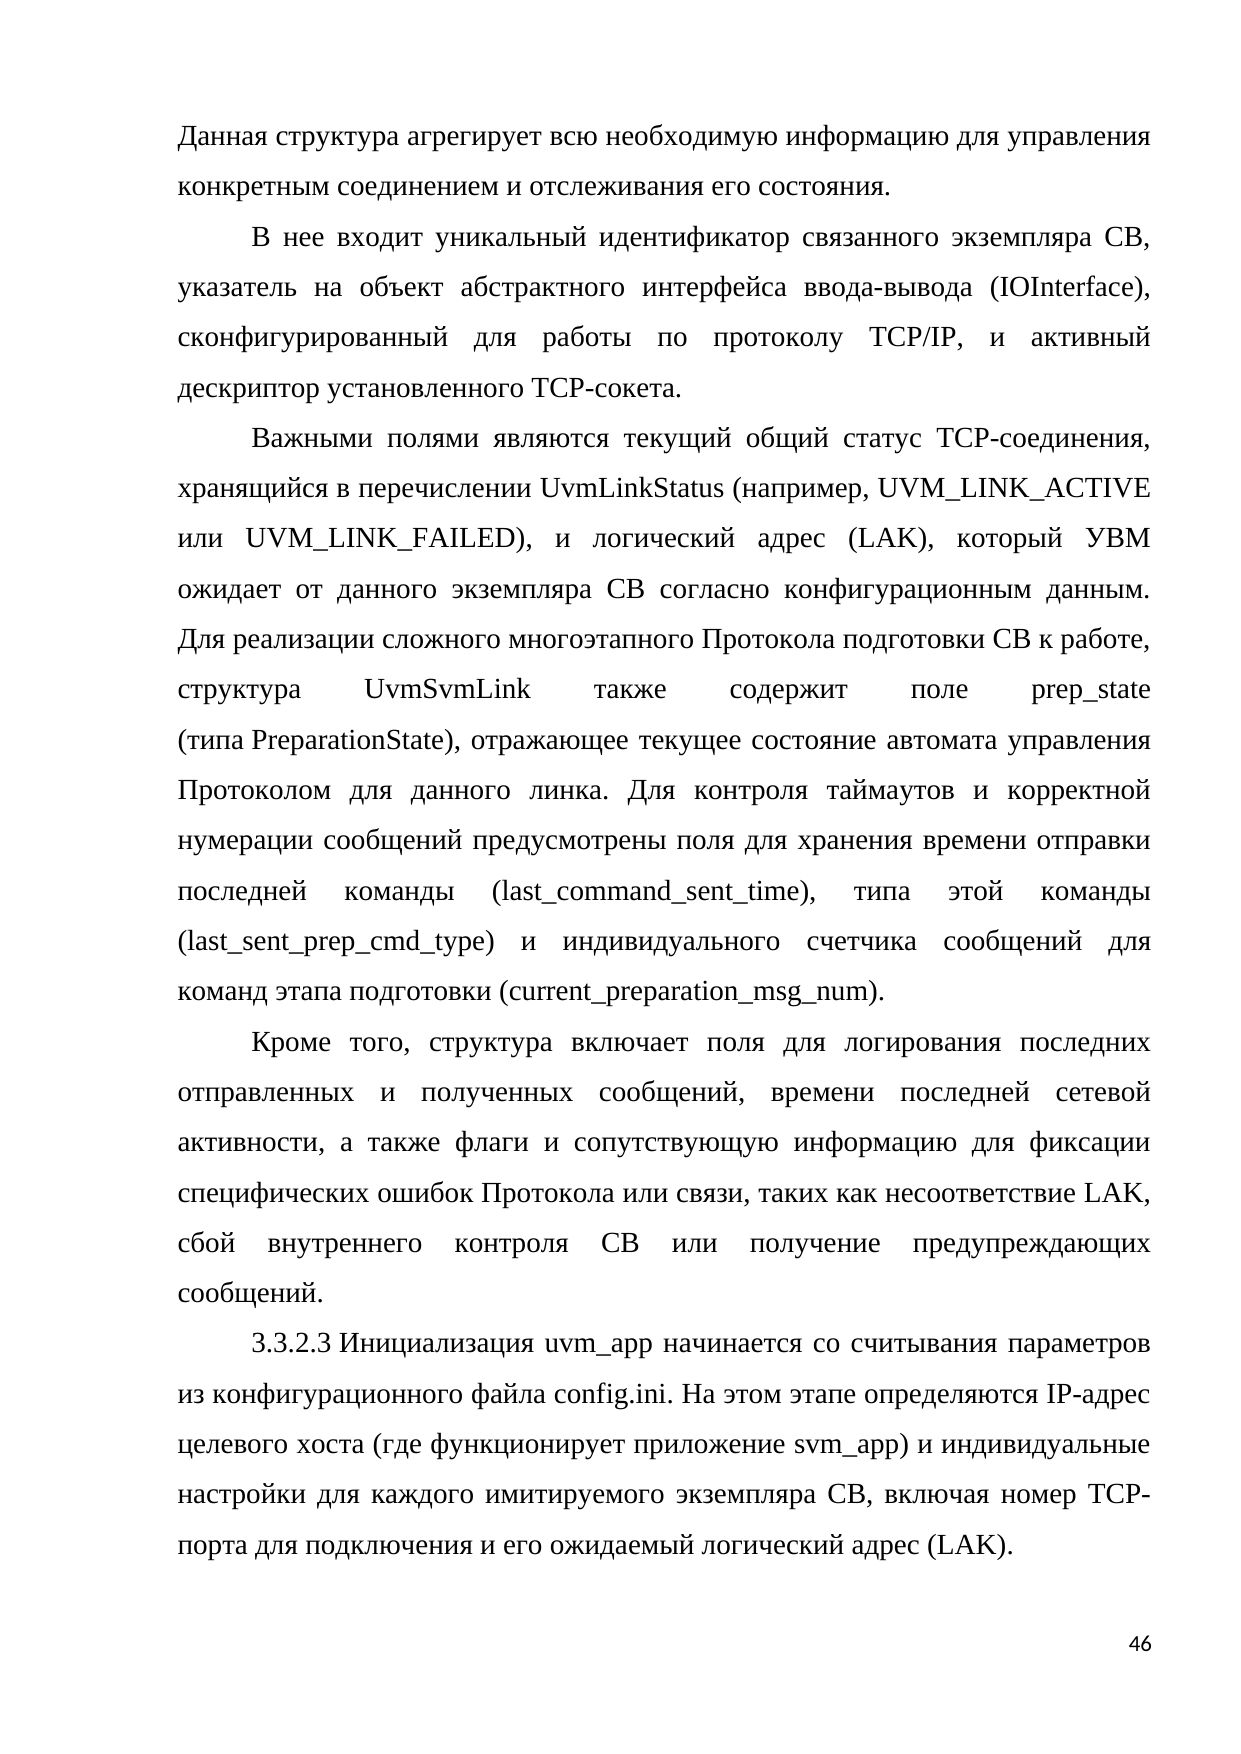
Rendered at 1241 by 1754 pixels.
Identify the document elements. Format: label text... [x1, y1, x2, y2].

text Кроме того, структура включает поля для логирования последних отправленных и полученных сообщений, времени последней сетевой активности, а также флаги и сопутствующую информацию для фиксации специфических ошибок Протокола или связи, таких как несоответствие LAK, сбой внутреннего контроля СВ или получение предупреждающих сообщений. [177, 1024, 1152, 1309]
text Важными полями являются текущий общий статус TCP-соединения, хранящийся в перечислении UvmLinkStatus (например, UVM_LINK_ACTIVE или UVM_LINK_FAILED), и логический адрес (LAK), который УВМ ожидает от данного экземпляра СВ согласно конфигурационным данным. Для реализации сложного многоэтапного Протокола подготовки СВ к работе, структура UvmSvmLink также содержит поле prep_state (типа PreparationState), отражающее текущее состояние автомата управления Протоколом для данного линка. Для контроля таймаутов и корректной нумерации сообщений предусмотрены поля для хранения времени отправки последней команды (last_command_sent_time), типа этой команды (last_sent_prep_cmd_type) и индивидуального счетчика сообщений для команд этапа подготовки (current_preparation_msg_num). [177, 420, 1152, 1007]
text В нее входит уникальный идентификатор связанного экземпляра СВ, указатель на объект абстрактного интерфейса ввода-вывода (IOInterface), сконфигурированный для работы по протоколу TCP/IP, и активный дескриптор установленного TCP-сокета. [177, 219, 1152, 403]
text Инициализация uvm_app начинается со считывания параметров из конфигурационного файла config.ini. На этом этапе определяются IP-адрес целевого хоста (где функционирует приложение svm_app) и индивидуальные настройки для каждого имитируемого экземпляра СВ, включая номер TCP-порта для подключения и его ожидаемый логический адрес (LAK). [177, 1326, 1152, 1560]
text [177, 118, 1152, 202]
